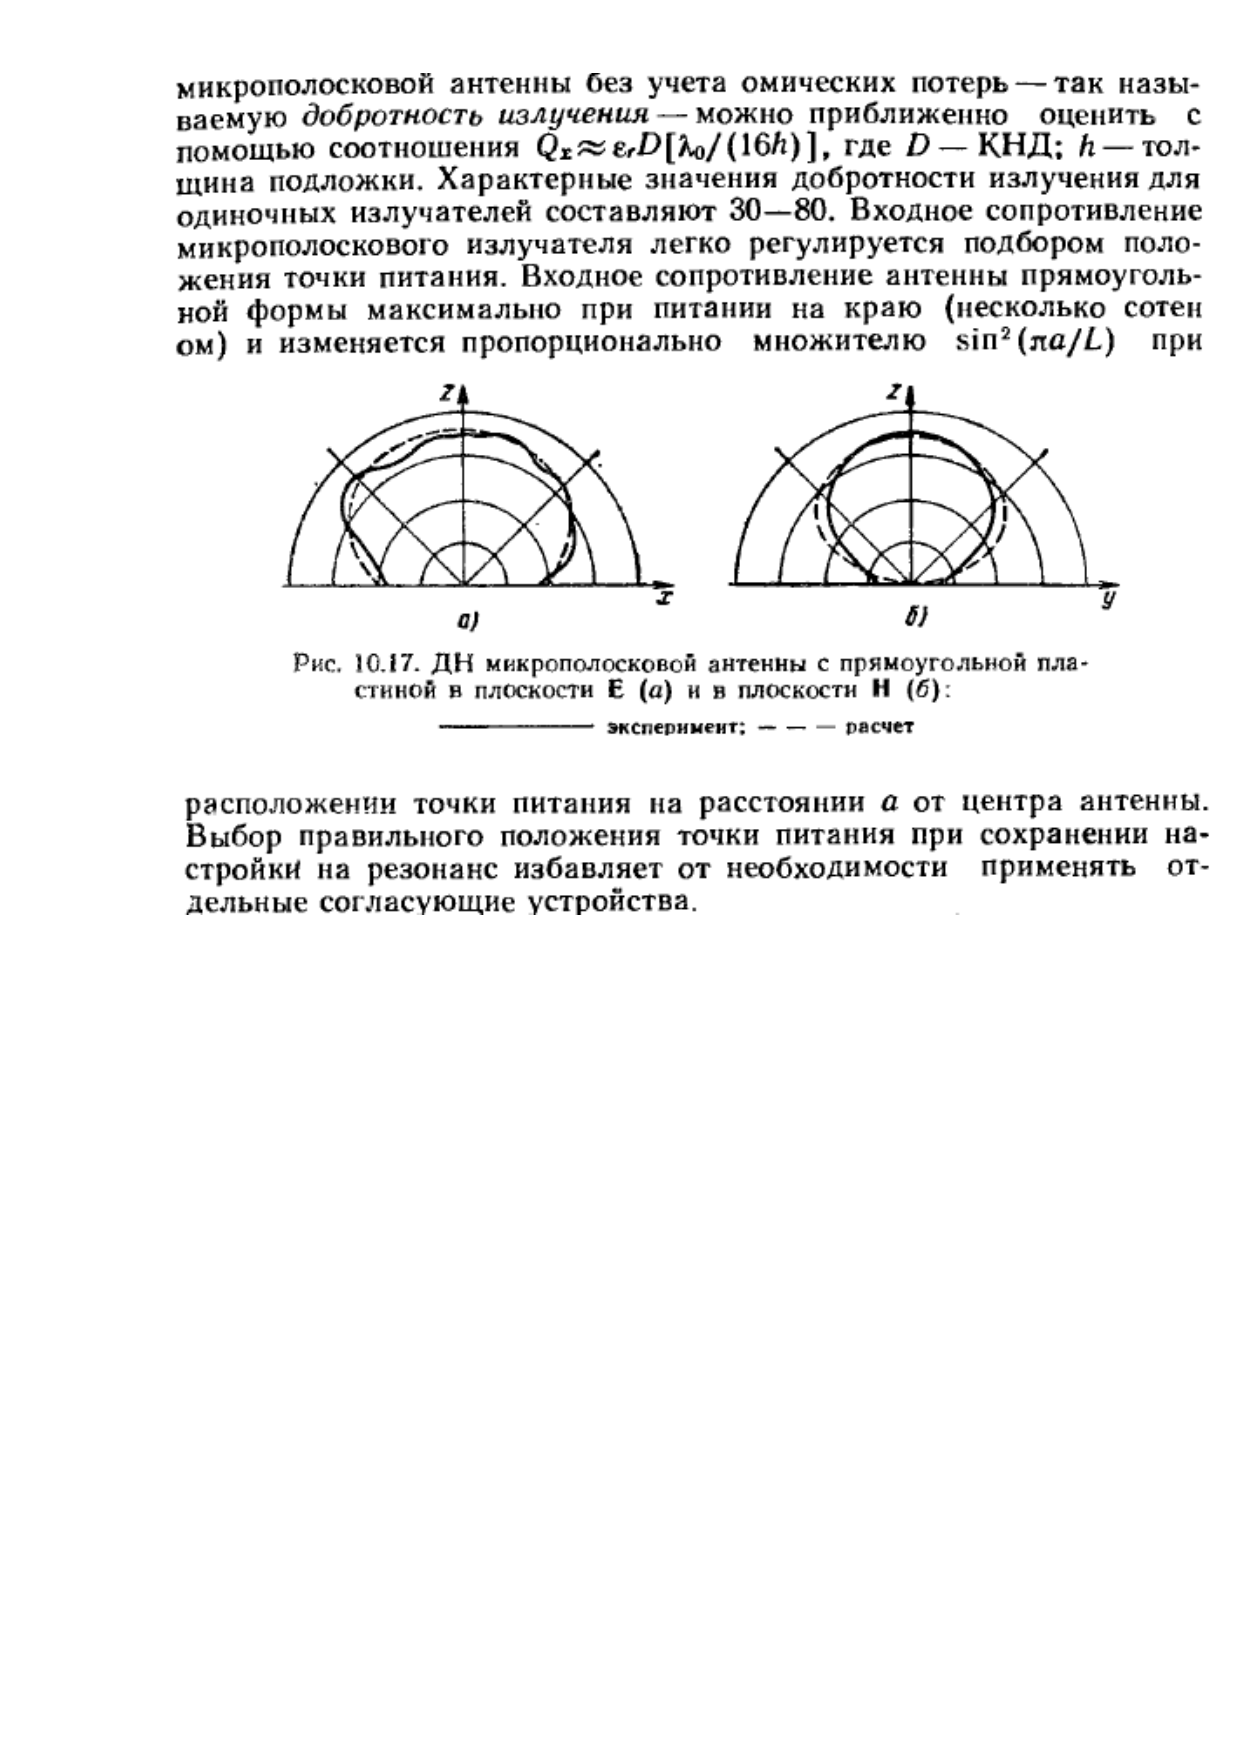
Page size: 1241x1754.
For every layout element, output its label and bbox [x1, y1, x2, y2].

picture [154, 73, 1223, 915]
